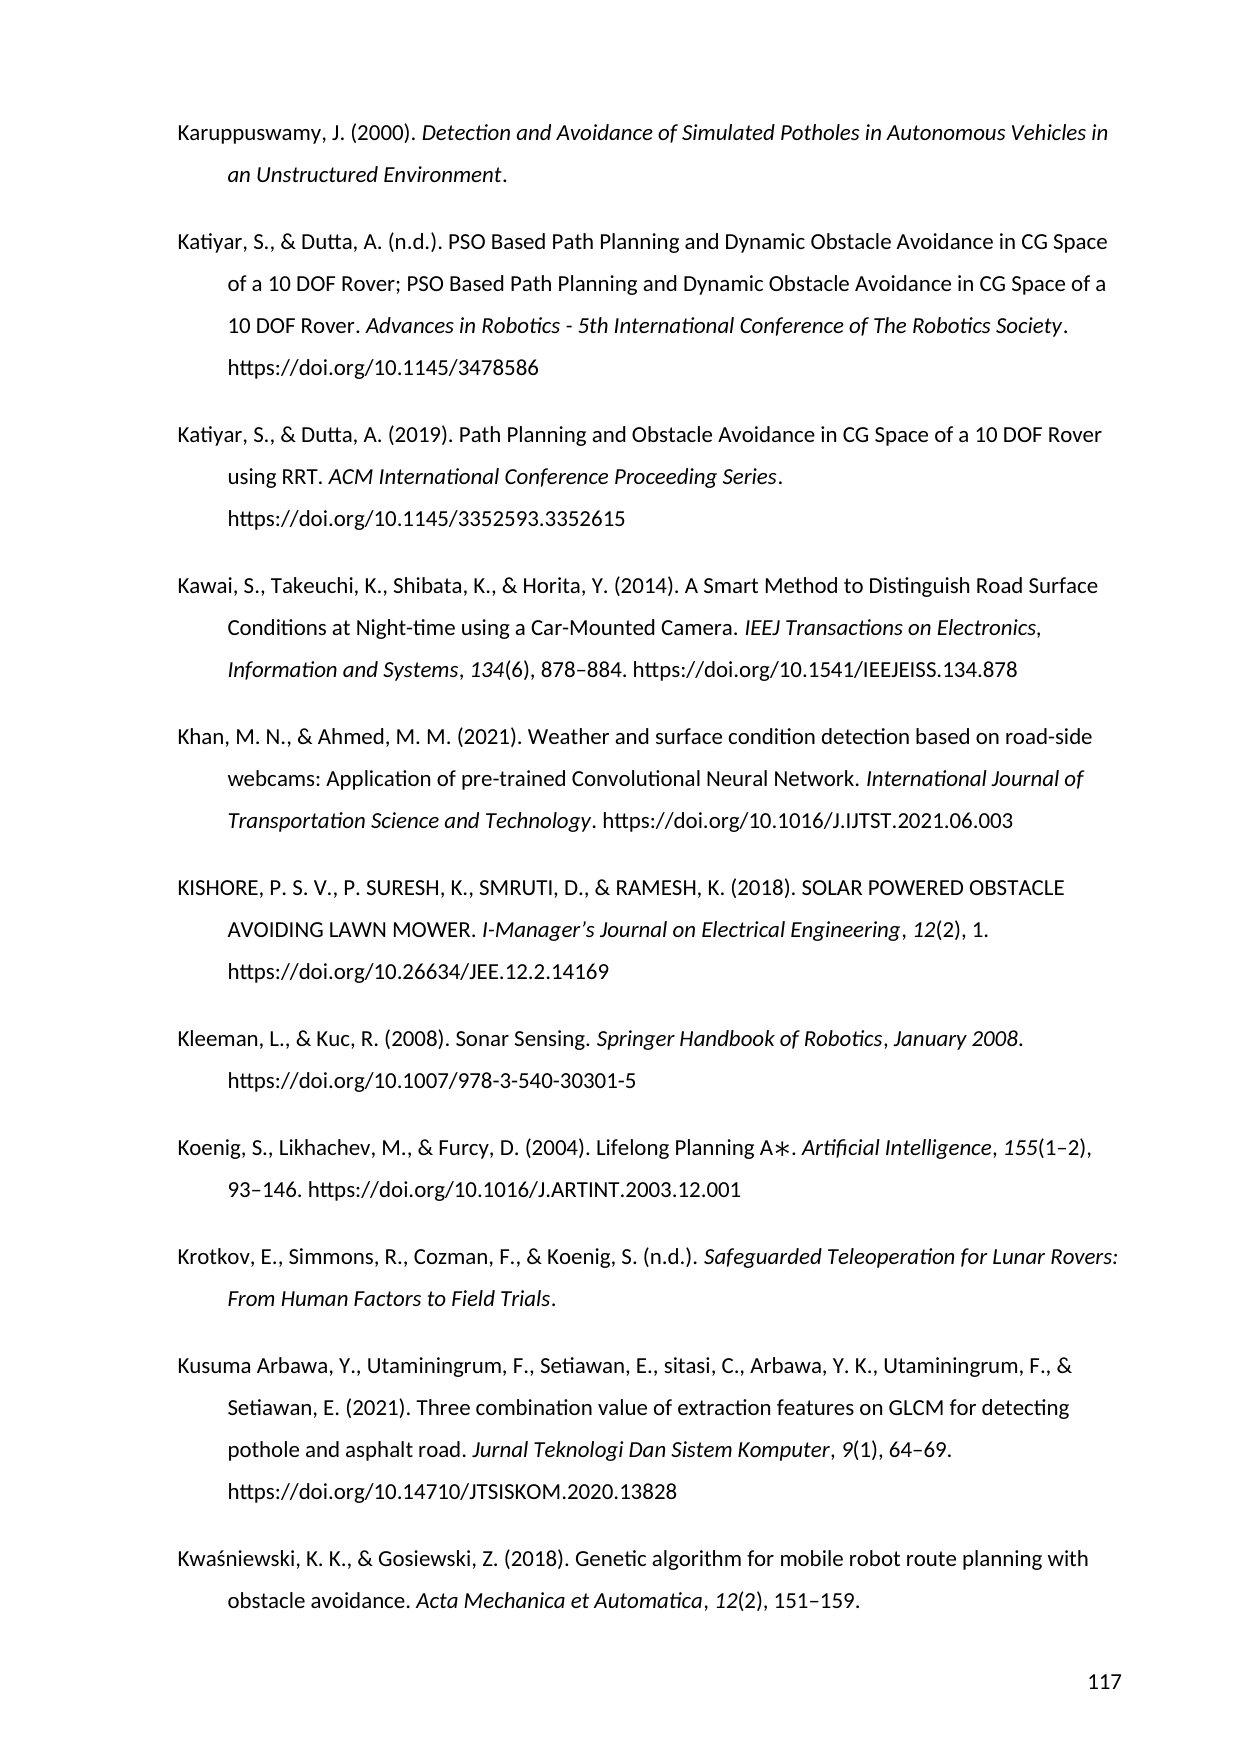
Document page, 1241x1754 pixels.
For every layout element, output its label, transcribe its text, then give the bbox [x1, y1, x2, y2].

text Kleeman, L., & Kuc, R. (2008). Sonar Sensing. Springer Handbook of Robotics, January 2008. https://doi.org/10.1007/978-3-540-30301-5 [177, 1024, 1122, 1094]
text Katiyar, S., & Dutta, A. (2019). Path Planning and Obstacle Avoidance in CG Space of a 10 DOF Rover using RRT. ACM International Conference Proceeding Series. https://doi.org/10.1145/3352593.3352615 [177, 420, 1122, 532]
text Koenig, S., Likhachev, M., & Furcy, D. (2004). Lifelong Planning A∗. Artificial Intelligence, 155(1–2), 93–146. https://doi.org/10.1016/J.ARTINT.2003.12.001 [177, 1133, 1122, 1203]
text Krotkov, E., Simmons, R., Cozman, F., & Koenig, S. (n.d.). Safeguarded Teleoperation for Lunar Rovers: From Human Factors to Field Trials. [177, 1242, 1122, 1312]
text Katiyar, S., & Dutta, A. (n.d.). PSO Based Path Planning and Dynamic Obstacle Avoidance in CG Space of a 10 DOF Rover; PSO Based Path Planning and Dynamic Obstacle Avoidance in CG Space of a 10 DOF Rover. Advances in Robotics - 5th International Conference of The Robotics Society. https://doi.org/10.1145/3478586 [177, 227, 1122, 381]
text Kawai, S., Takeuchi, K., Shibata, K., & Horita, Y. (2014). A Smart Method to Distinguish Road Surface Conditions at Night-time using a Car-Mounted Camera. IEEJ Transactions on Electronics, Information and Systems, 134(6), 878–884. https://doi.org/10.1541/IEEJEISS.134.878 [177, 571, 1122, 683]
text Khan, M. N., & Ahmed, M. M. (2021). Weather and surface condition detection based on road-side webcams: Application of pre-trained Convolutional Neural Network. International Journal of Transportation Science and Technology. https://doi.org/10.1016/J.IJTST.2021.06.003 [177, 722, 1122, 834]
text Kusuma Arbawa, Y., Utaminingrum, F., Setiawan, E., sitasi, C., Arbawa, Y. K., Utaminingrum, F., & Setiawan, E. (2021). Three combination value of extraction features on GLCM for detecting pothole and asphalt road. Jurnal Teknologi Dan Sistem Komputer, 9(1), 64–69. https://doi.org/10.14710/JTSISKOM.2020.13828 [177, 1351, 1122, 1505]
text KISHORE, P. S. V., P. SURESH, K., SMRUTI, D., & RAMESH, K. (2018). SOLAR POWERED OBSTACLE AVOIDING LAWN MOWER. I-Manager’s Journal on Electrical Engineering, 12(2), 1. https://doi.org/10.26634/JEE.12.2.14169 [177, 873, 1122, 985]
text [177, 1544, 1122, 1614]
text Karuppuswamy, J. (2000). Detection and Avoidance of Simulated Potholes in Autonomous Vehicles in an Unstructured Environment. [177, 118, 1122, 188]
